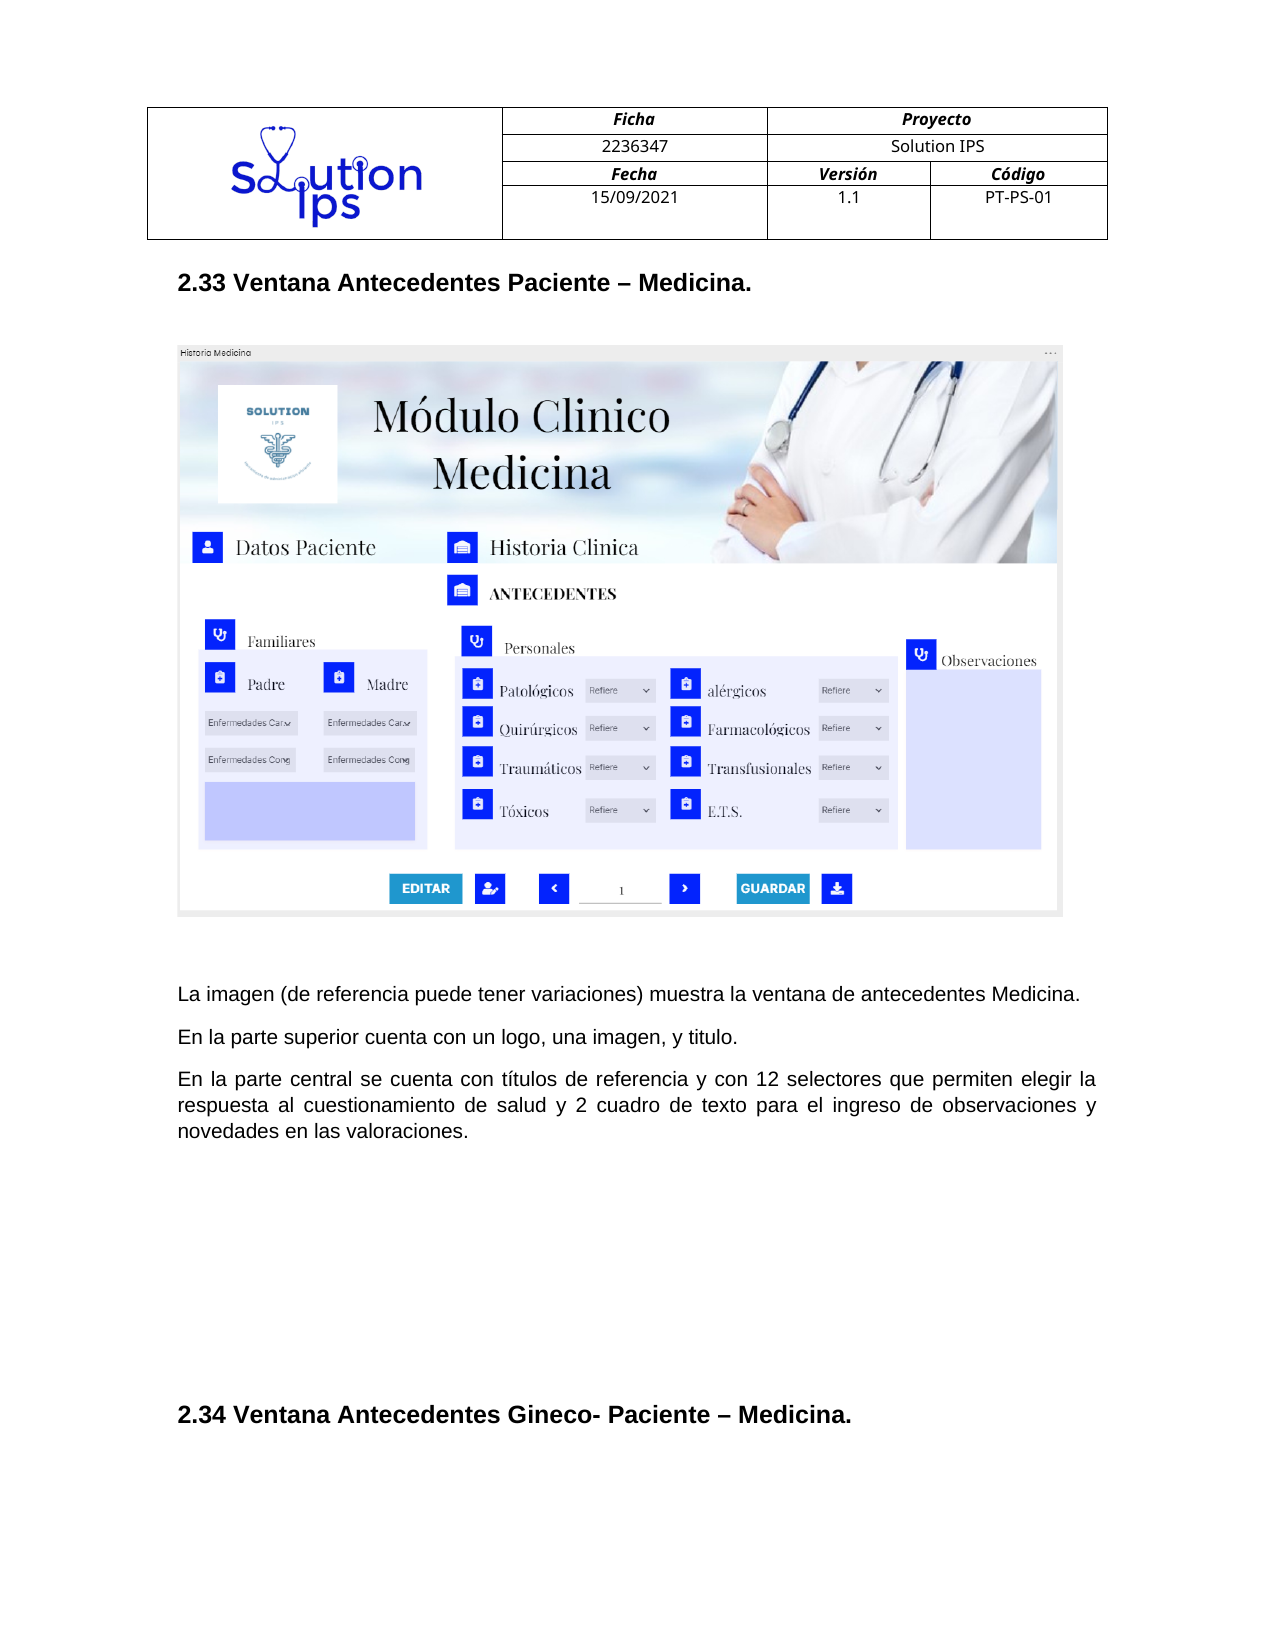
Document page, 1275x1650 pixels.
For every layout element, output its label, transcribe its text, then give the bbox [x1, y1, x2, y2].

picture [177, 345, 1063, 917]
subtitle 2.34 Ventana Antecedentes Gineco- Paciente – Medicina. [177, 1400, 1098, 1428]
subtitle 2.33 Ventana Antecedentes Paciente – Medicina. [177, 268, 1098, 297]
text La imagen (de referencia puede tener variaciones) muestra la ventana de antecedentes Medicina. [177, 982, 1098, 1006]
text En la parte superior cuenta con un logo, una imagen, y titulo. [177, 1024, 1098, 1048]
text En la parte central se cuenta con títulos de referencia y con 12 selectores que permiten elegir la respuesta al cuestionamiento de salud y 2 cuadro de texto para el ingreso de observaciones y novedades en las valoraciones. [177, 1067, 1098, 1143]
picture [210, 107, 439, 239]
